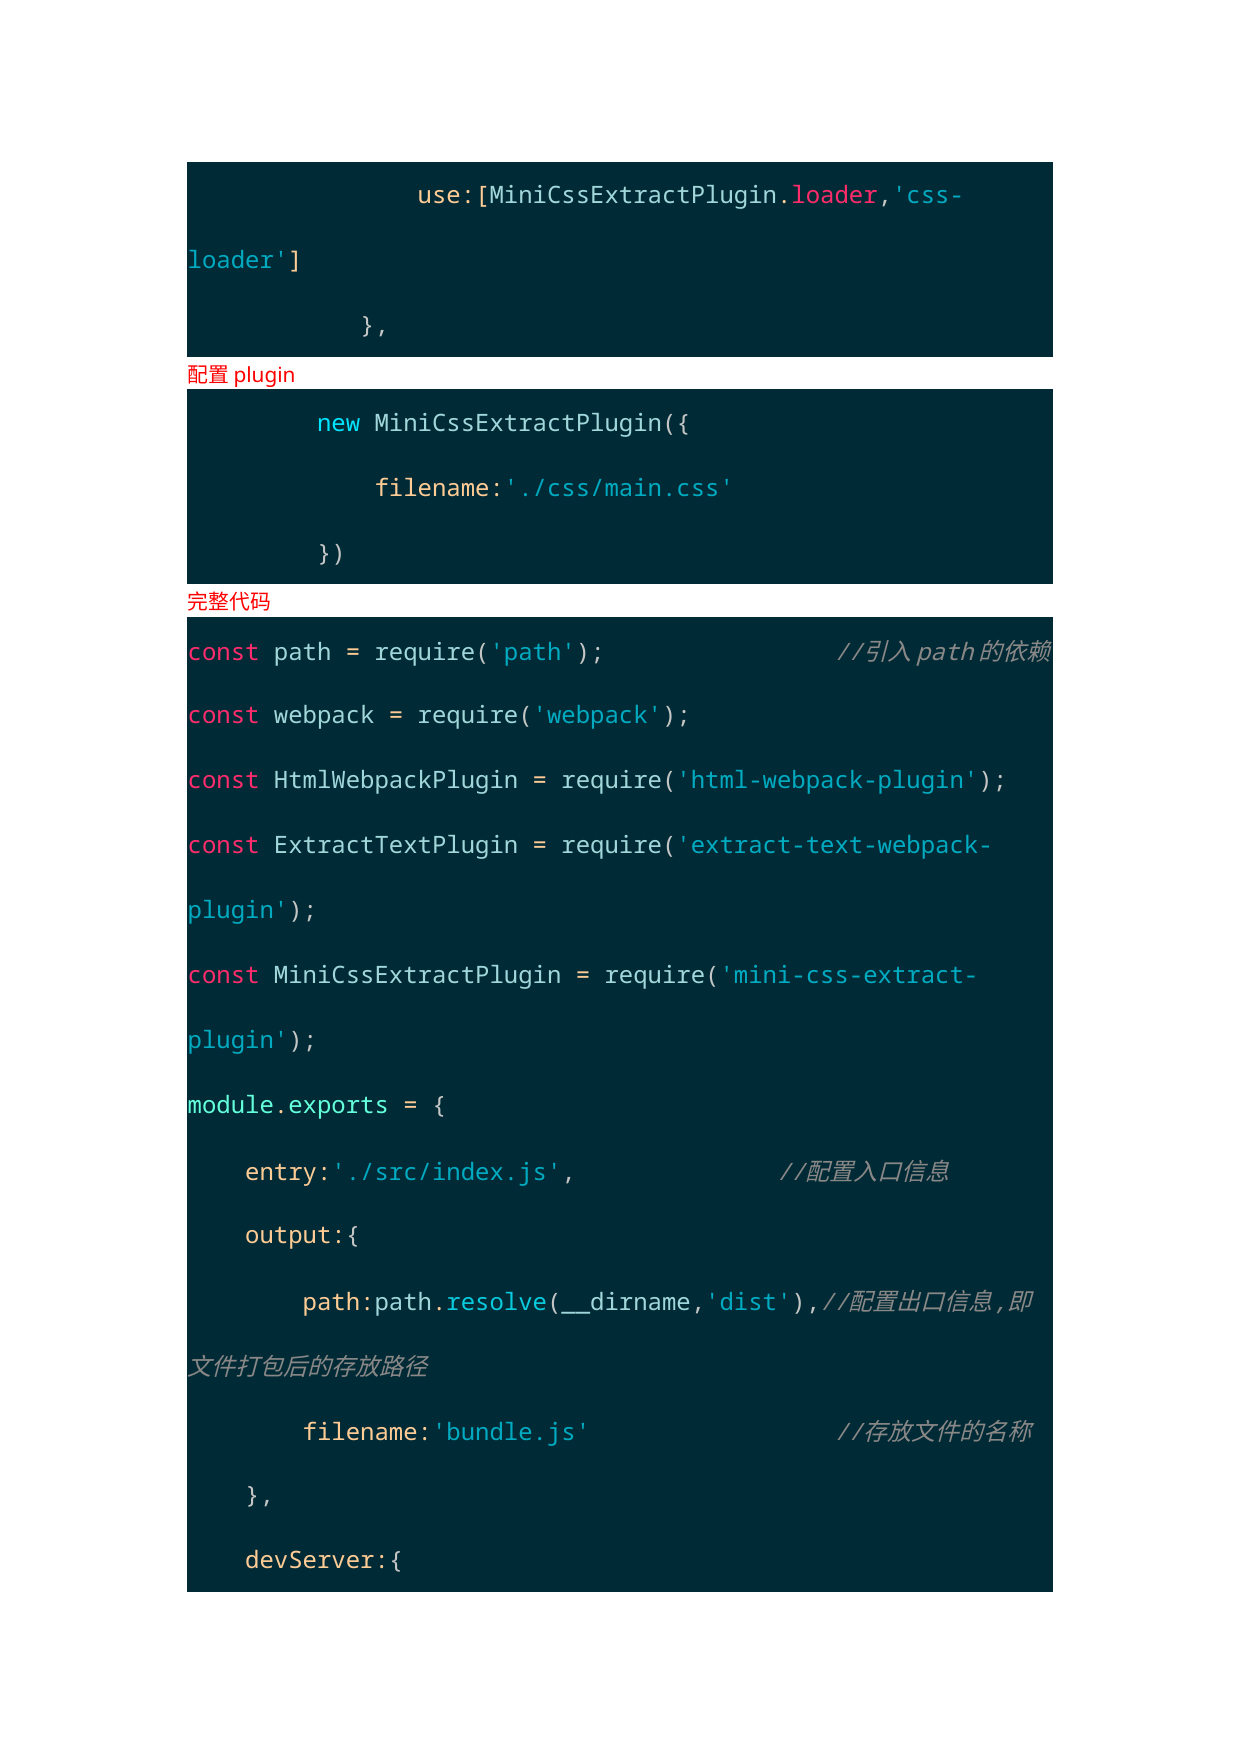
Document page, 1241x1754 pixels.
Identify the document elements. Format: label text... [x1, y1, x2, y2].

text filename:'bundle.js' //存放文件的名称 [187, 1397, 1053, 1462]
text const ExtractTextPlugin = require('extract-text-webpack-plugin'); [187, 812, 1053, 942]
text devServer:{ [187, 1527, 1053, 1592]
text module.exports = { [187, 1072, 1053, 1137]
text const webpack = require('webpack'); [187, 682, 1053, 747]
text filename:'./css/main.css' [187, 454, 1053, 519]
text path:path.resolve(__dirname,'dist'),//配置出口信息,即文件打包后的存放路径 [187, 1267, 1053, 1397]
text }, [187, 1462, 1053, 1527]
text 配置plugin [187, 357, 1053, 389]
text const MiniCssExtractPlugin = require('mini-css-extract-plugin'); [187, 942, 1053, 1072]
text 完整代码 [187, 584, 1053, 617]
text }) [187, 519, 1053, 584]
text new MiniCssExtractPlugin({ [187, 389, 1053, 454]
text }, [187, 292, 1053, 357]
text use:[MiniCssExtractPlugin.loader,'css-loader'] [187, 162, 1053, 292]
text entry:'./src/index.js', //配置入口信息 [187, 1137, 1053, 1202]
text output:{ [187, 1202, 1053, 1267]
text const HtmlWebpackPlugin = require('html-webpack-plugin'); [187, 747, 1053, 812]
text const path = require('path'); //引入path的依赖 [187, 617, 1053, 682]
